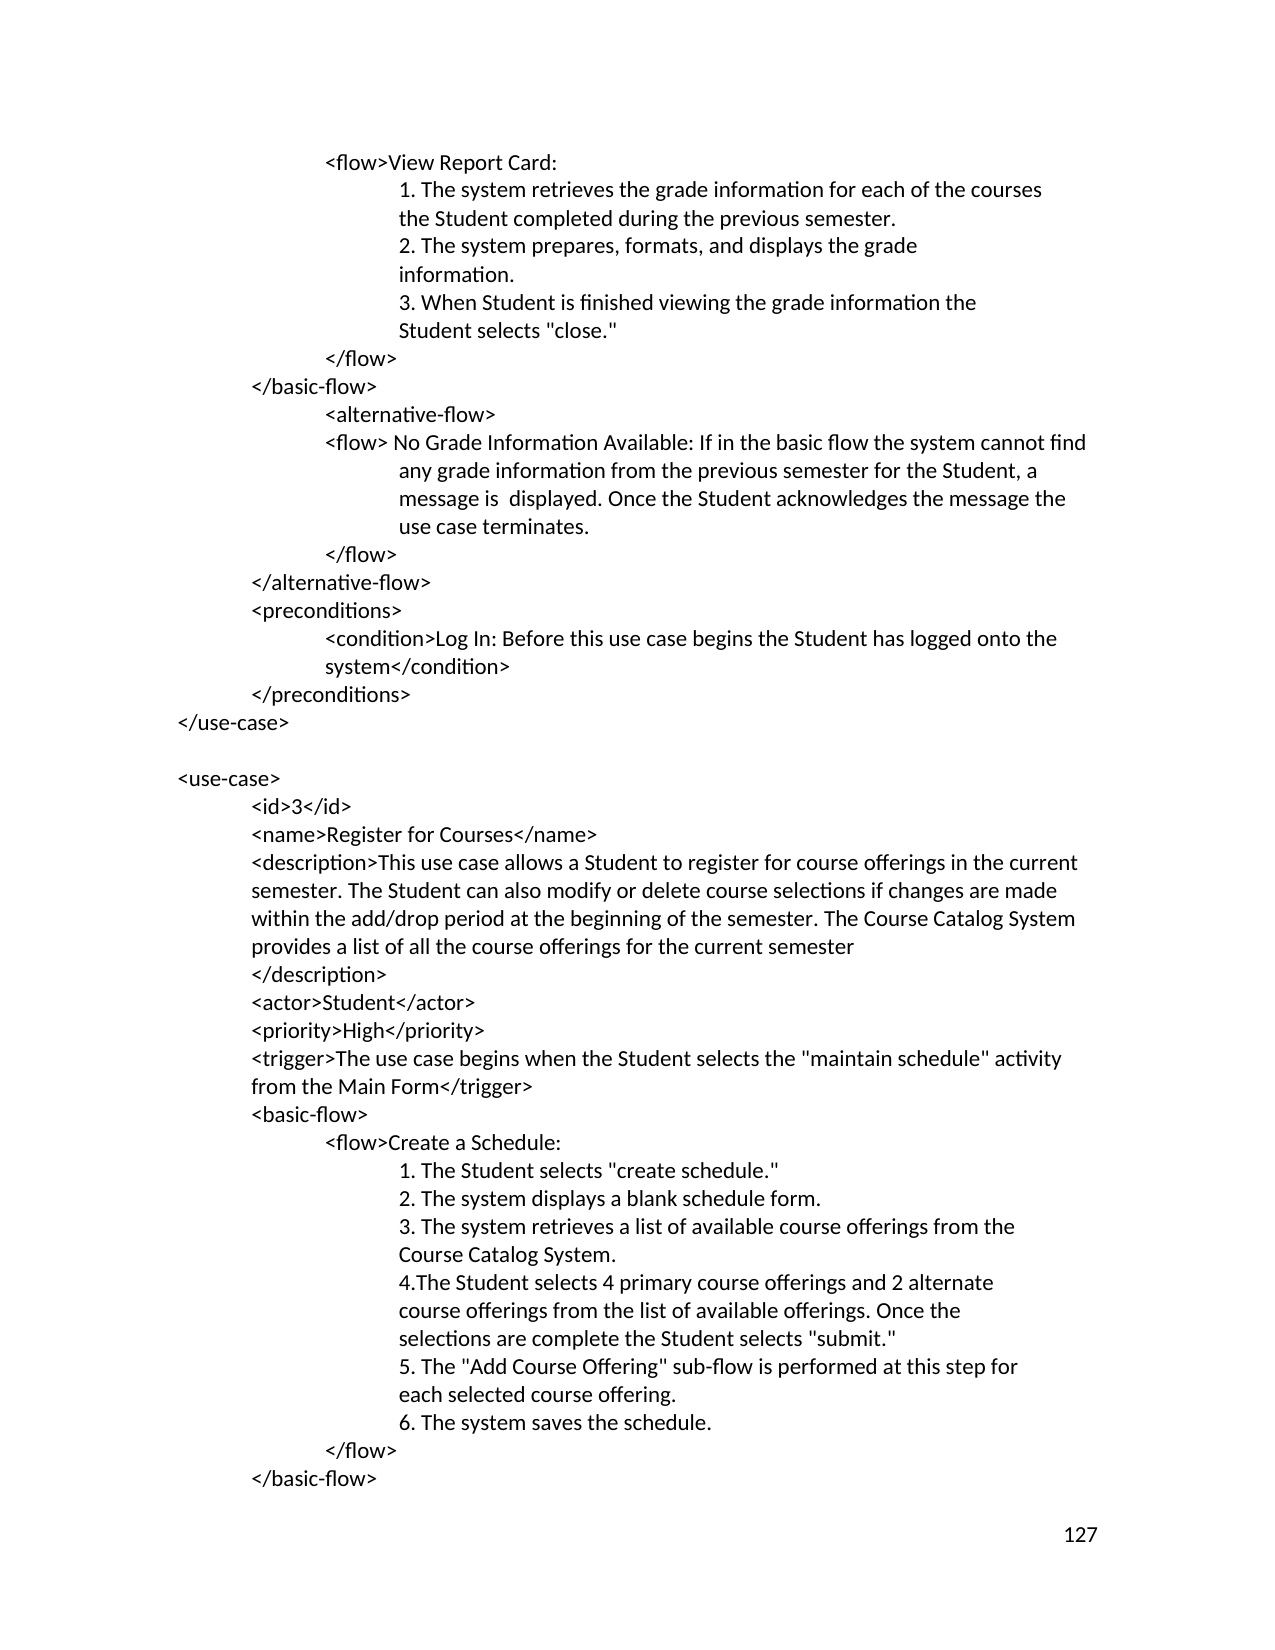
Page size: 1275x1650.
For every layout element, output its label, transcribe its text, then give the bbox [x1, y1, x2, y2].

text </use-case> [177, 708, 1098, 736]
text </flow> [177, 1437, 1098, 1464]
text course offerings from the list of available offerings. Once the [177, 1296, 1098, 1324]
text 6. The system saves the schedule. [177, 1408, 1098, 1437]
text 5. The "Add Course Offering" sub-flow is performed at this step for [177, 1352, 1098, 1381]
text <priority>High</priority> [177, 1016, 1098, 1044]
text <name>Register for Courses</name> [177, 820, 1098, 848]
text <flow>Create a Schedule: [177, 1128, 1098, 1156]
text </alternative-flow> [177, 568, 1098, 596]
text selections are complete the Student selects "submit." [177, 1324, 1098, 1352]
text <trigger>The use case begins when the Student selects the "maintain schedule" activity from the Main Form</trigger> [177, 1044, 1098, 1100]
text </preconditions> [177, 680, 1098, 708]
text each selected course offering. [177, 1381, 1098, 1408]
text <condition>Log In: Before this use case begins the Student has logged onto the system</condition> [177, 624, 1098, 680]
text </description> [177, 960, 1098, 988]
text 4.The Student selects 4 primary course offerings and 2 alternate [177, 1268, 1098, 1296]
text provides a list of all the course offerings for the current semester [177, 932, 1098, 960]
text 2. The system displays a blank schedule form. [177, 1184, 1098, 1212]
text the Student completed during the previous semester. [177, 204, 1098, 232]
text <alternative-flow> [177, 400, 1098, 428]
text 1. The Student selects "create schedule." [177, 1156, 1098, 1184]
text <flow>View Report Card: [177, 148, 1098, 176]
text </basic-flow> [177, 1464, 1098, 1493]
text <basic-flow> [177, 1100, 1098, 1128]
text Course Catalog System. [177, 1240, 1098, 1268]
text 1. The system retrieves the grade information for each of the courses [177, 176, 1098, 204]
text <actor>Student</actor> [177, 988, 1098, 1016]
text </flow> [177, 344, 1098, 372]
text <flow> No Grade Information Available: If in the basic flow the system cannot find any grade information from the previous semester for the Student, a message is displayed. Once the Student acknowledges the message the use case terminates. [177, 428, 1098, 540]
text </flow> [177, 540, 1098, 568]
text <use-case> [177, 764, 1098, 792]
text 2. The system prepares, formats, and displays the grade information. [177, 232, 1098, 288]
text </basic-flow> [177, 372, 1098, 400]
text <id>3</id> [177, 792, 1098, 820]
text <description>This use case allows a Student to register for course offerings in the current semester. The Student can also modify or delete course selections if changes are made within the add/drop period at the beginning of the semester. The Course Catalog System [177, 848, 1098, 932]
text <preconditions> [177, 596, 1098, 624]
text 3. The system retrieves a list of available course offerings from the [177, 1212, 1098, 1240]
text 3. When Student is finished viewing the grade information the Student selects "close." [177, 288, 1098, 344]
